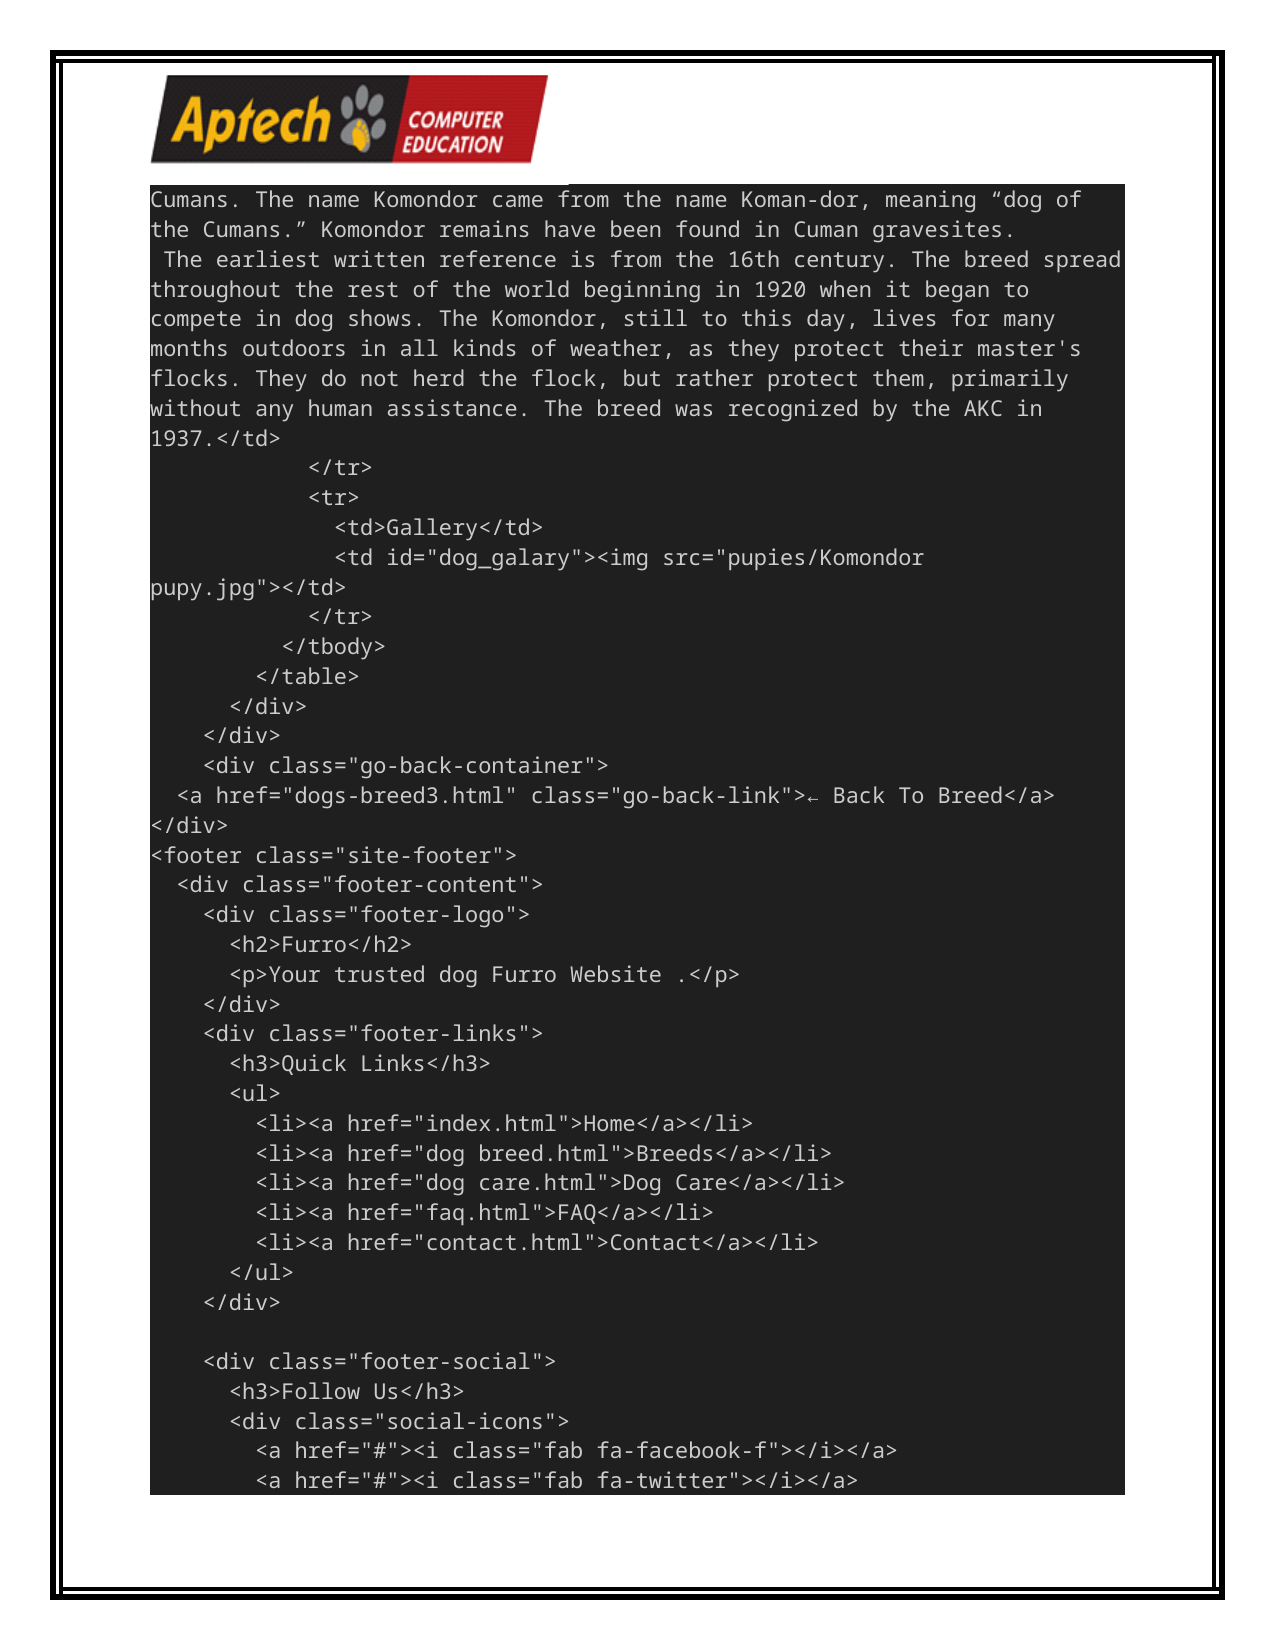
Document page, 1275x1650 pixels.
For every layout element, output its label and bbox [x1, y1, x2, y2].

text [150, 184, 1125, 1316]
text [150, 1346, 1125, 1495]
picture [150, 75, 569, 185]
